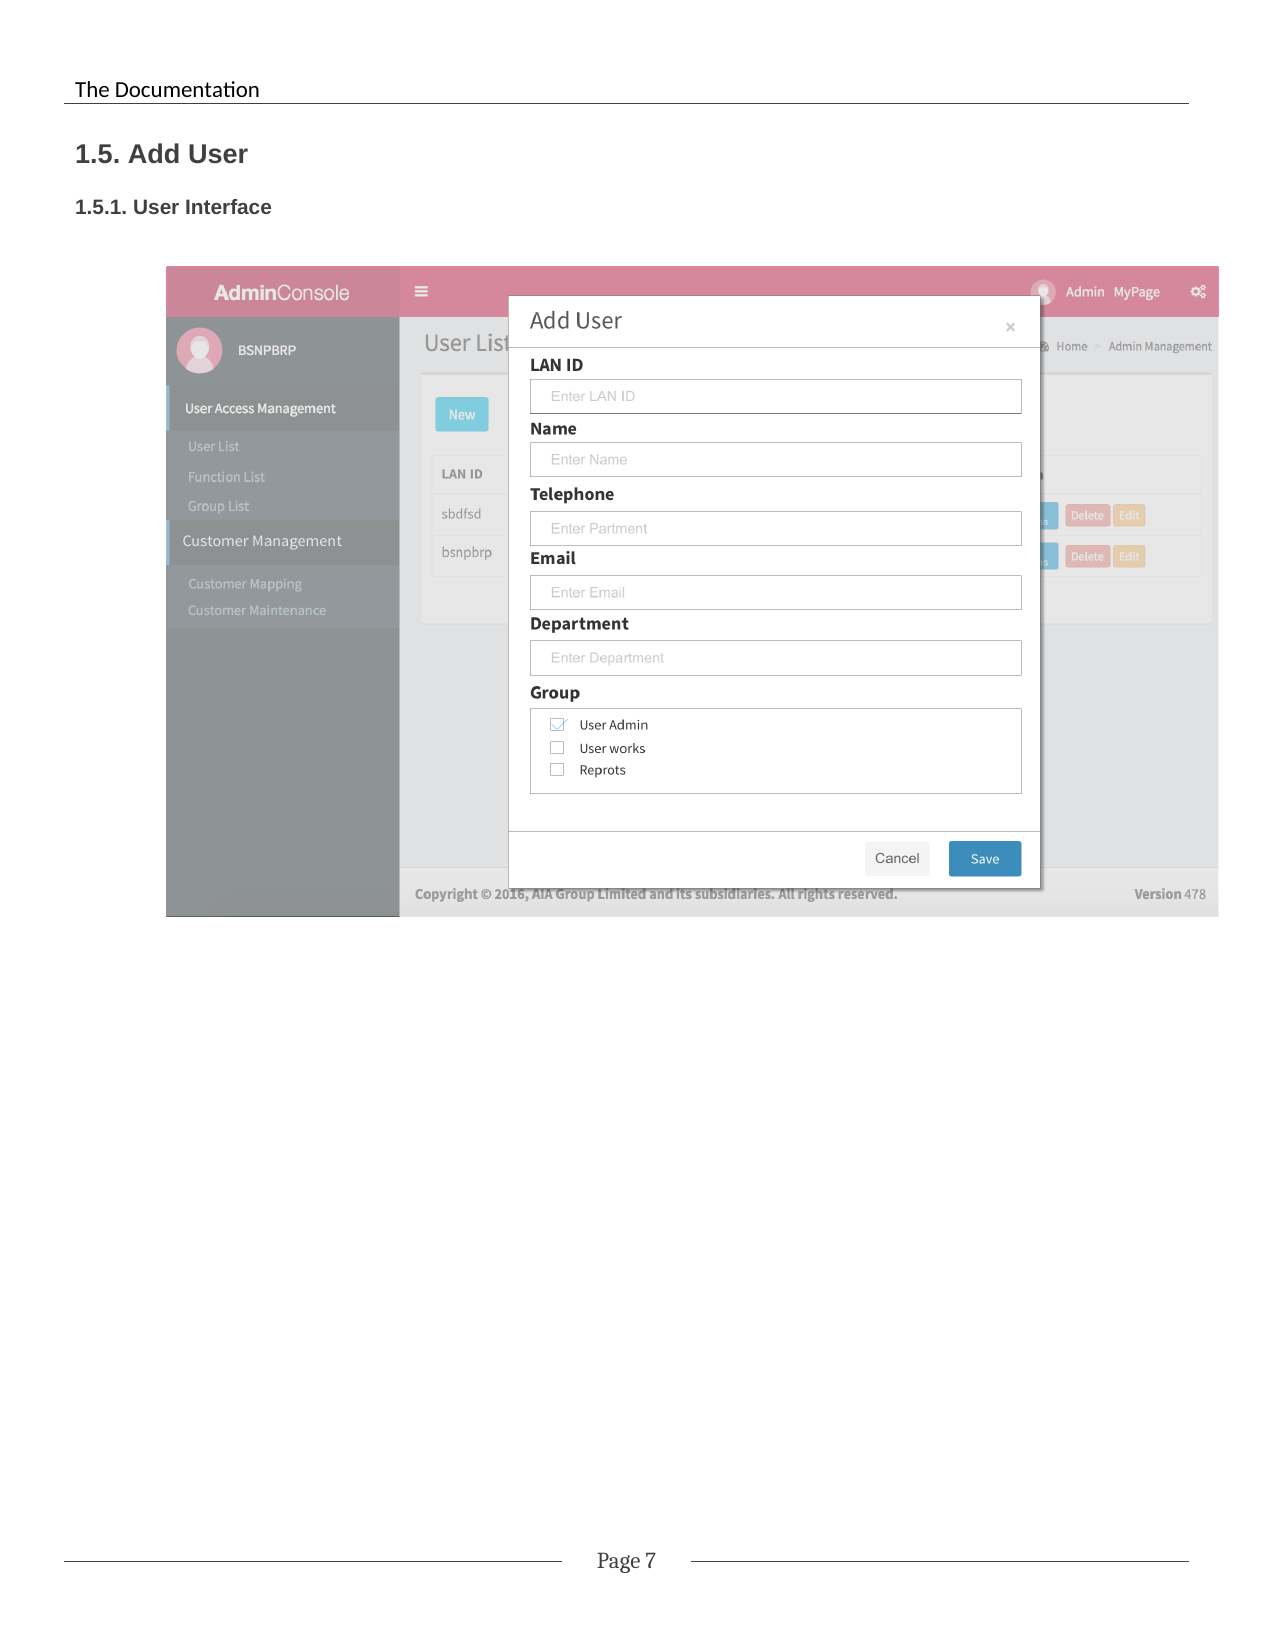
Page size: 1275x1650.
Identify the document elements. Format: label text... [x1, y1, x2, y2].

subtitle User Interface [75, 194, 1200, 218]
subtitle Add User [75, 138, 1200, 169]
